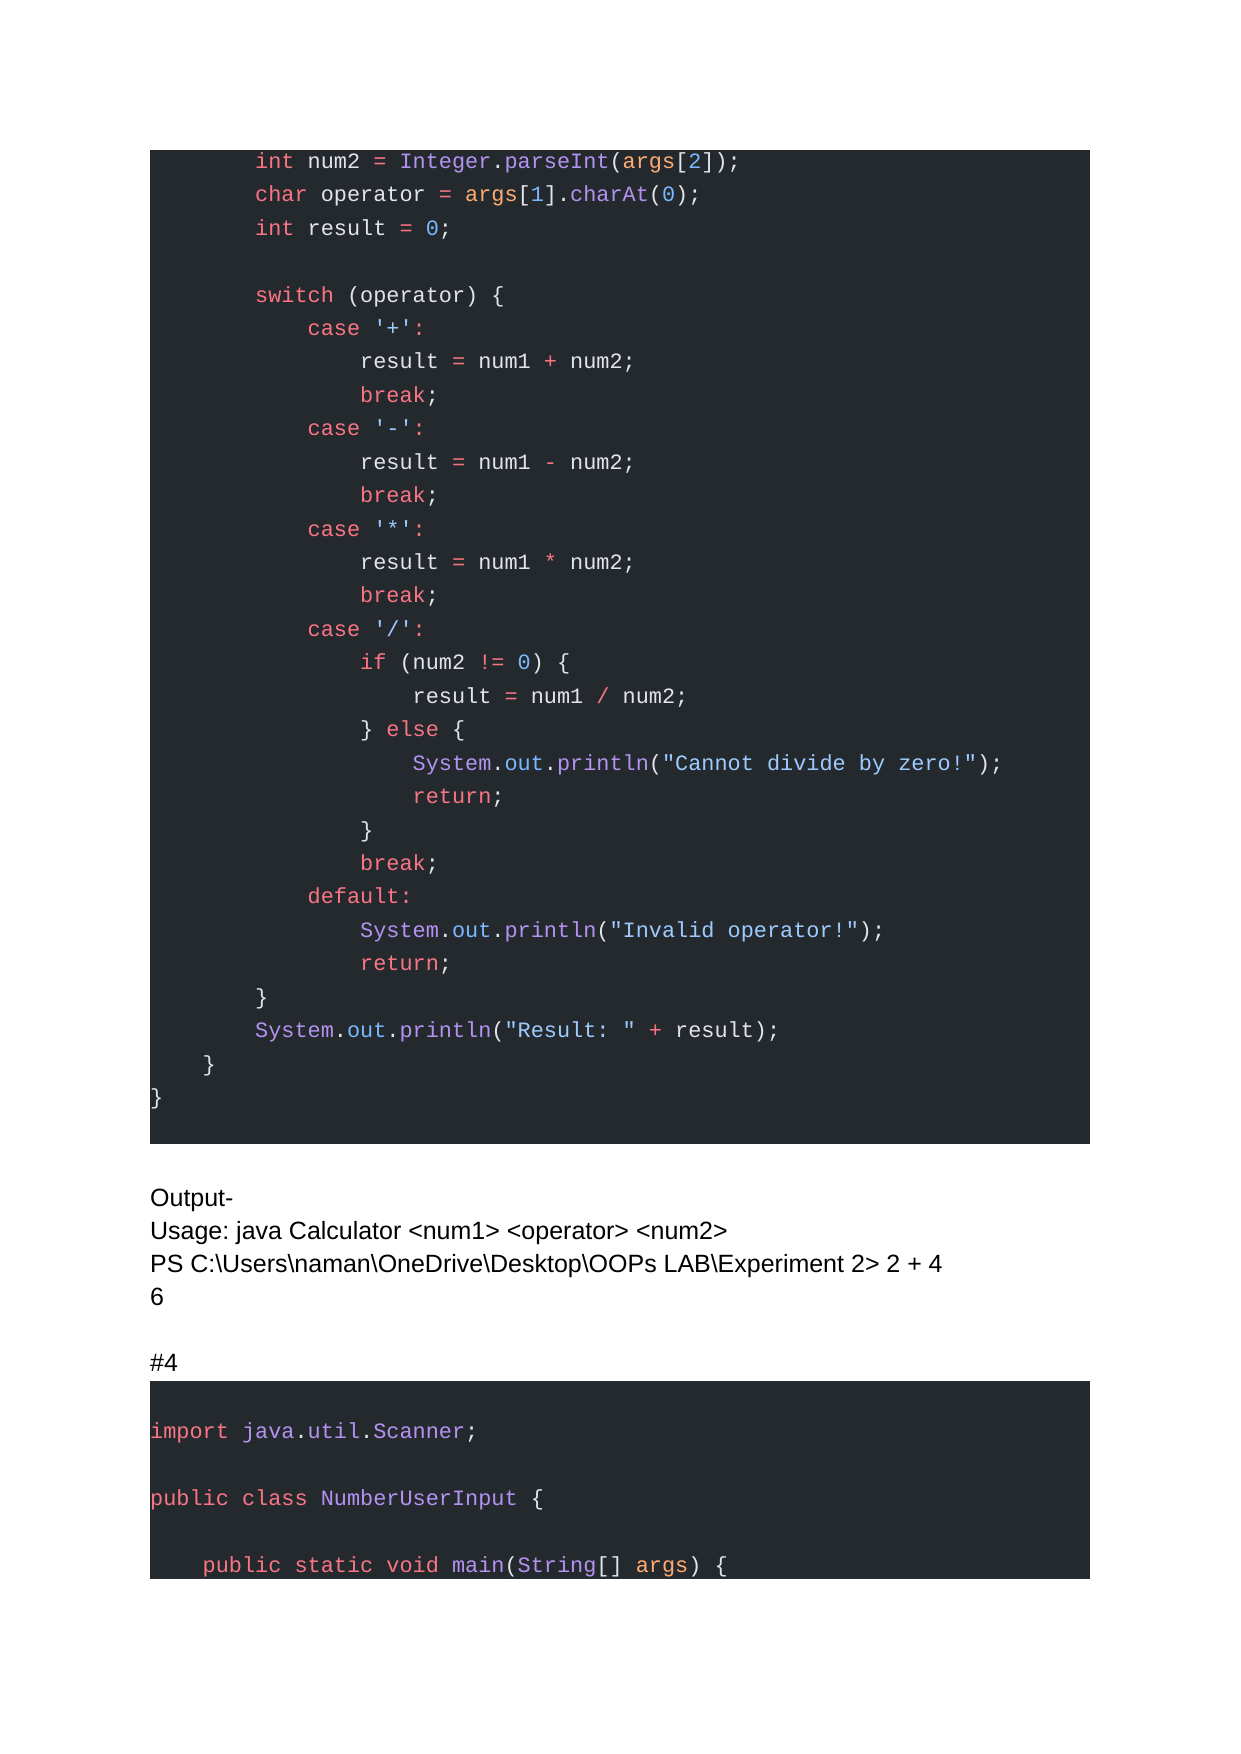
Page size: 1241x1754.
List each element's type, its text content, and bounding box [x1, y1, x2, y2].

text } [150, 1053, 1090, 1078]
text if (num2 != 0) { [150, 652, 1090, 676]
text int result = 0; [150, 217, 1090, 242]
text return; [150, 785, 1090, 810]
text Usage: java Calculator <num1> <operator> <num2> [150, 1216, 1090, 1245]
text break; [150, 585, 1090, 609]
text result = num1 * num2; [150, 551, 1090, 576]
text break; [150, 852, 1090, 877]
text switch (operator) { [150, 284, 1090, 308]
text case '/': [150, 618, 1090, 643]
text case '*': [150, 518, 1090, 543]
text char operator = args[1].charAt(0); [150, 183, 1090, 208]
text case '+': [150, 317, 1090, 342]
text public class NumberUserInput { [150, 1487, 1090, 1512]
text } [150, 819, 1090, 843]
text System.out.println("Cannot divide by zero!"); [150, 752, 1090, 777]
text PS C:\Users\naman\OneDrive\Desktop\OOPs LAB\Experiment 2> 2 + 4 [150, 1249, 1090, 1278]
text default: [150, 886, 1090, 910]
text #4 [150, 1348, 1090, 1377]
text } else { [150, 718, 1090, 743]
text } [150, 1086, 1090, 1111]
text System.out.println("Result: " + result); [150, 1019, 1090, 1044]
text public static void main(String[] args) { [150, 1554, 1090, 1579]
text break; [150, 384, 1090, 409]
text break; [150, 484, 1090, 509]
text result = num1 + num2; [150, 351, 1090, 375]
text import java.util.Scanner; [150, 1420, 1090, 1445]
text System.out.println("Invalid operator!"); [150, 919, 1090, 944]
text } [150, 986, 1090, 1011]
text result = num1 / num2; [150, 685, 1090, 710]
text case '-': [150, 417, 1090, 442]
text int num2 = Integer.parseInt(args[2]); [150, 150, 1090, 175]
text result = num1 - num2; [150, 451, 1090, 476]
text 6 [150, 1282, 1090, 1311]
text Output- [150, 1183, 1090, 1212]
text return; [150, 952, 1090, 977]
